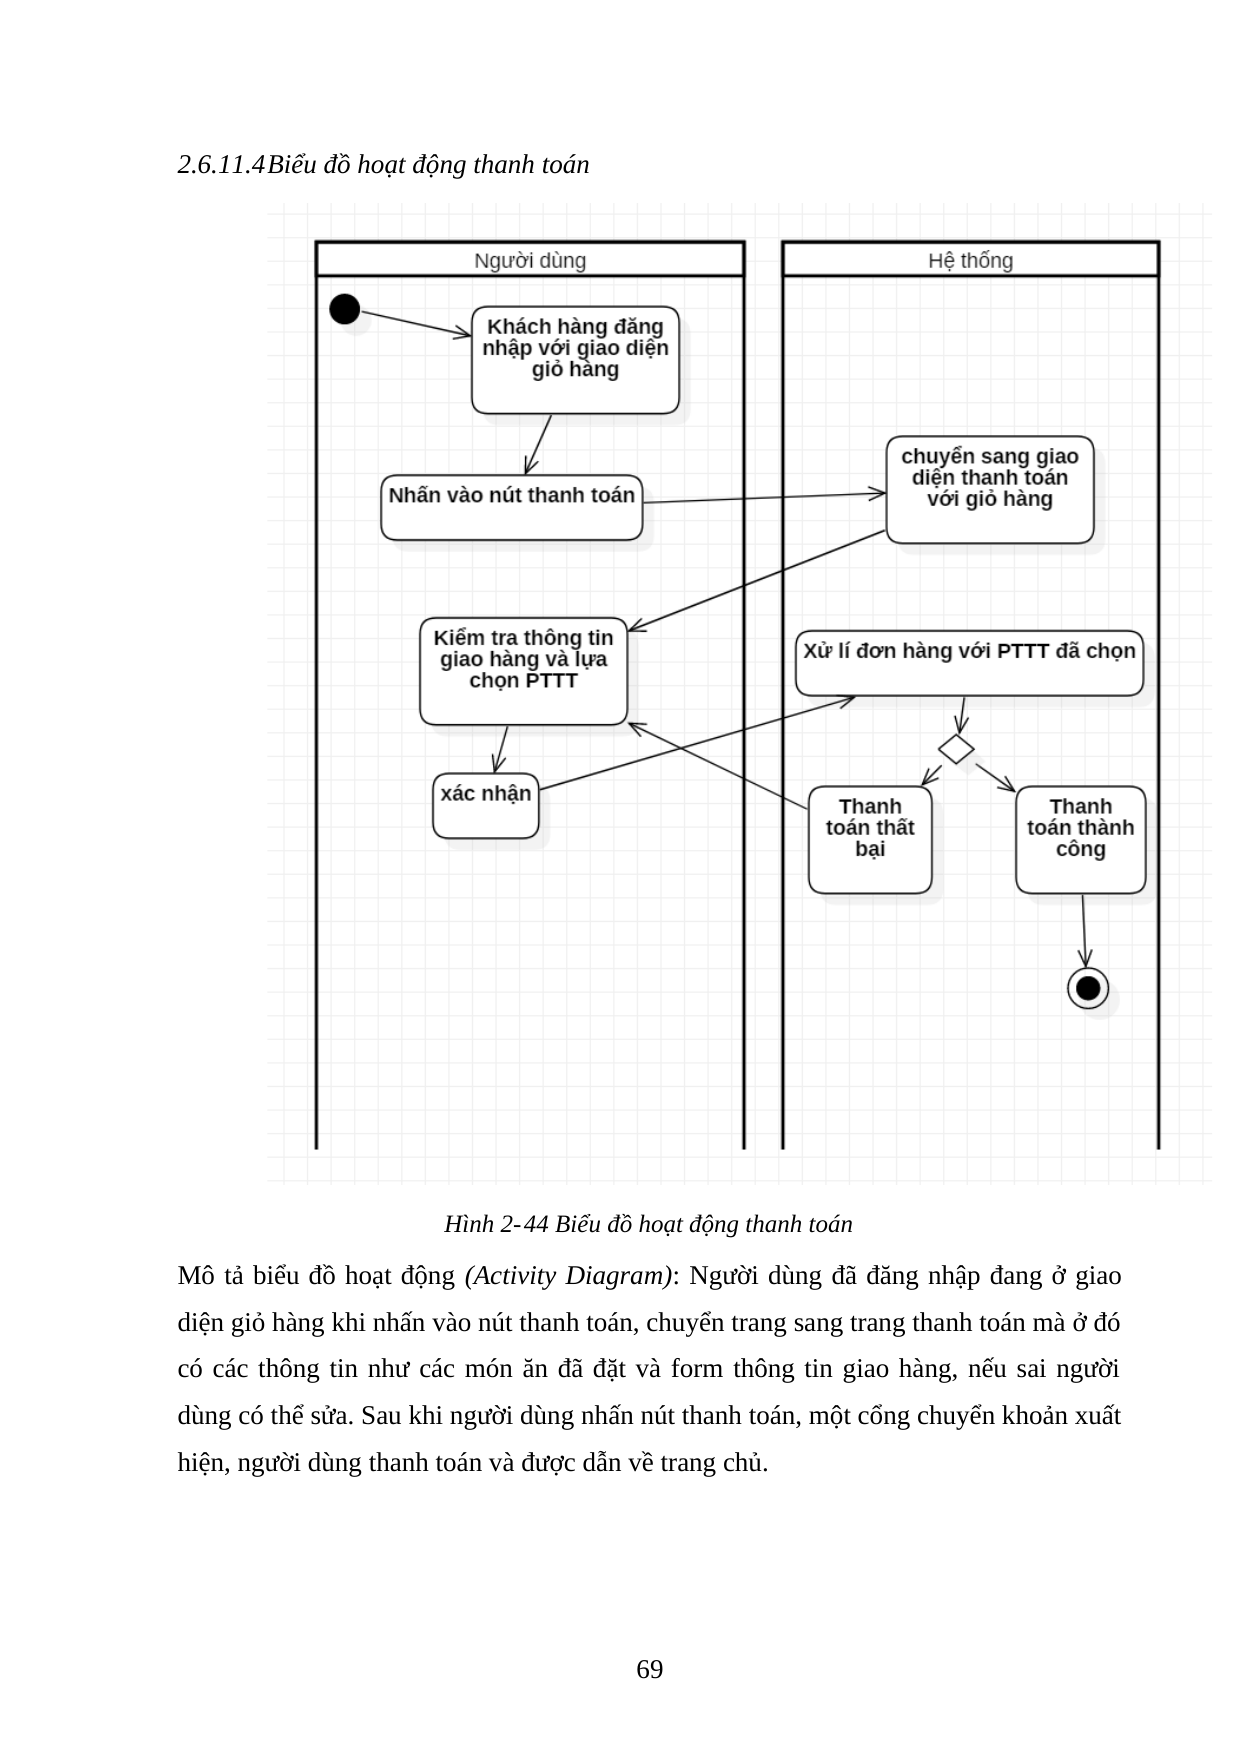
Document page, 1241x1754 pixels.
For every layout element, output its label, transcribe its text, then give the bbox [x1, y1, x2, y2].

picture [267, 203, 1213, 1185]
subtitle Biểu đồ hoạt động thanh toán [177, 148, 1122, 179]
text Mô tả biểu đồ hoạt động (Activity Diagram): Người dùng đã đăng nhập đang ở giao diện giỏ hàng khi nhấn vào nút thanh toán, chuyển trang sang trang thanh toán mà ở đó có các thông tin như các món ăn đã đặt và form thông tin giao hàng, nếu sai người dùng có thể sửa. Sau khi người dùng nhấn nút thanh toán, một cổng chuyển khoản xuất hiện, người dùng thanh toán và được dẫn về trang chủ. [177, 1259, 1122, 1477]
